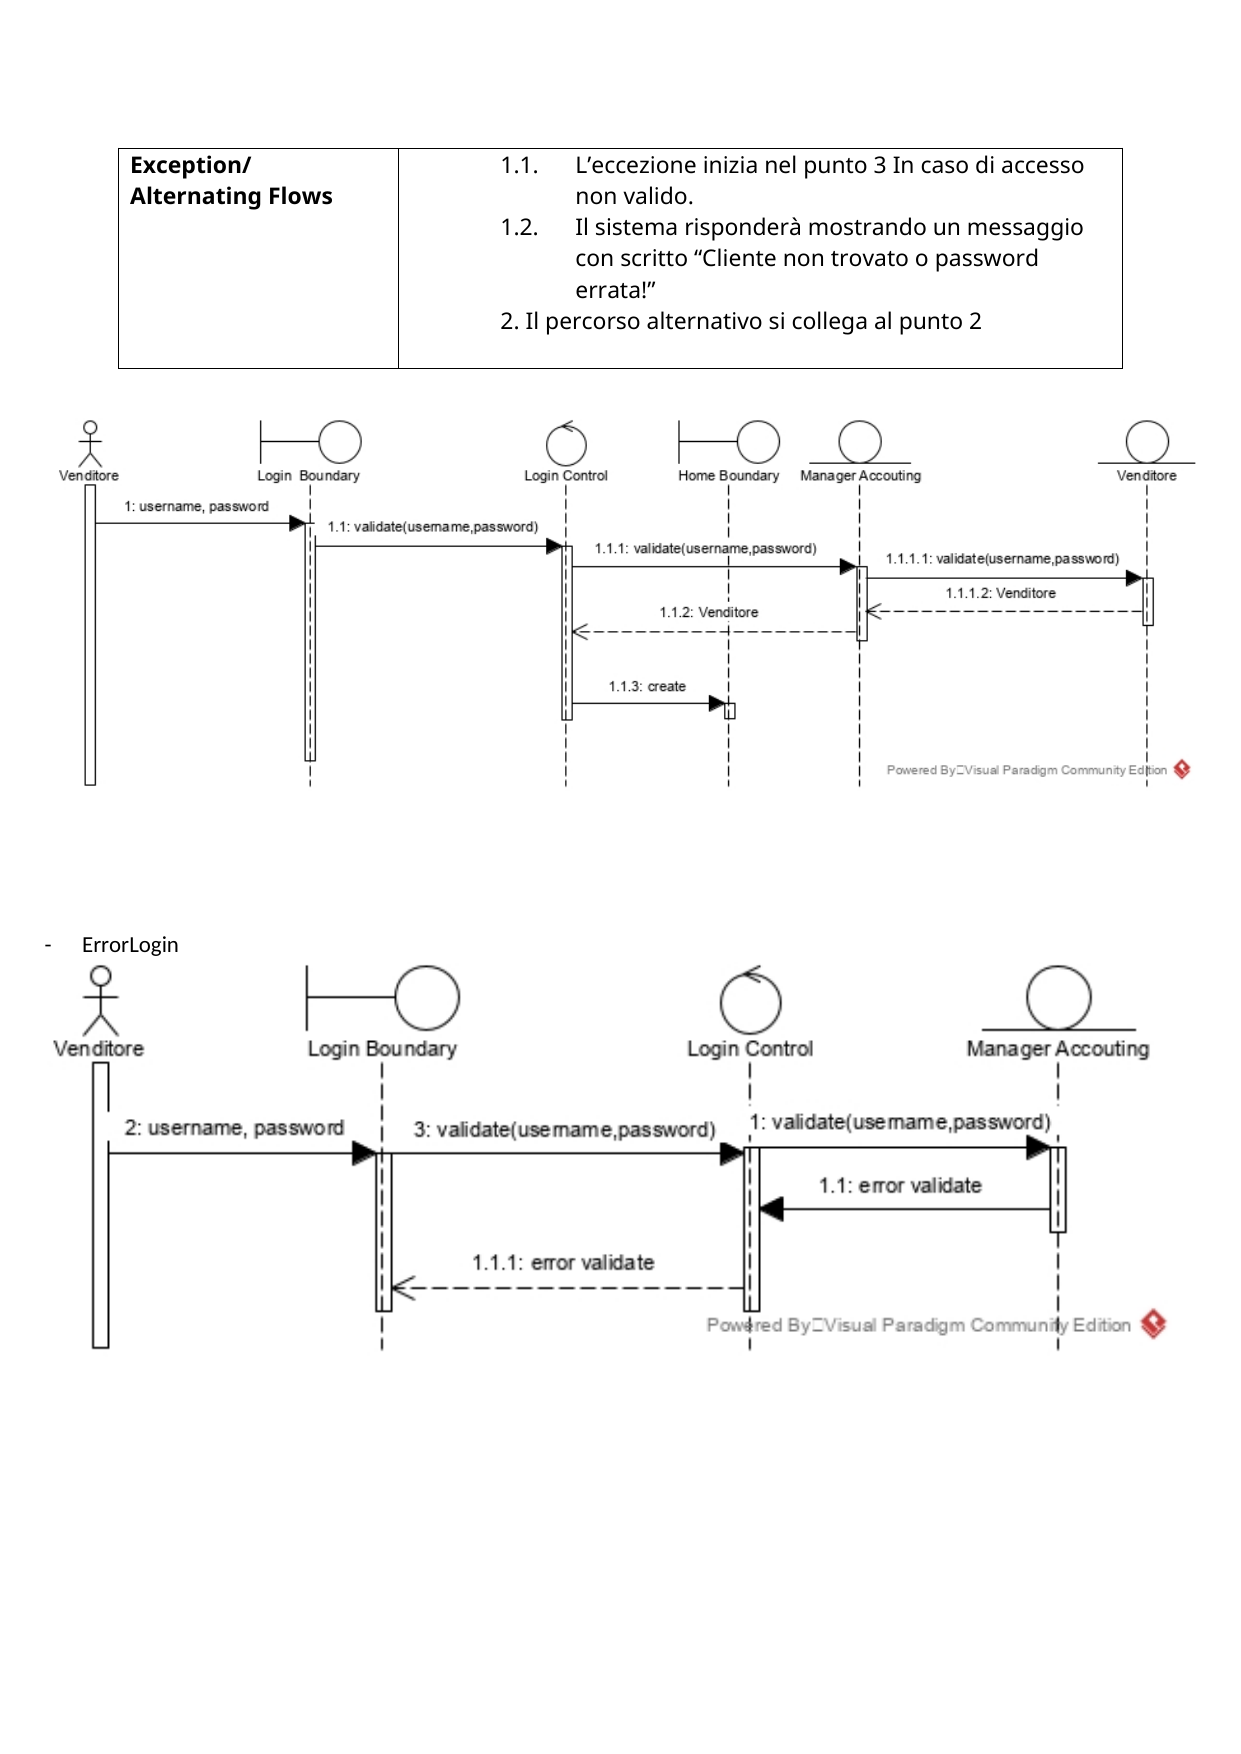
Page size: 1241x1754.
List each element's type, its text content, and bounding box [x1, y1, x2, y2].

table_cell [119, 149, 398, 367]
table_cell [399, 149, 1122, 367]
list ErrorLogin [44, 930, 1122, 958]
picture [29, 962, 1177, 1357]
picture [44, 418, 1196, 791]
